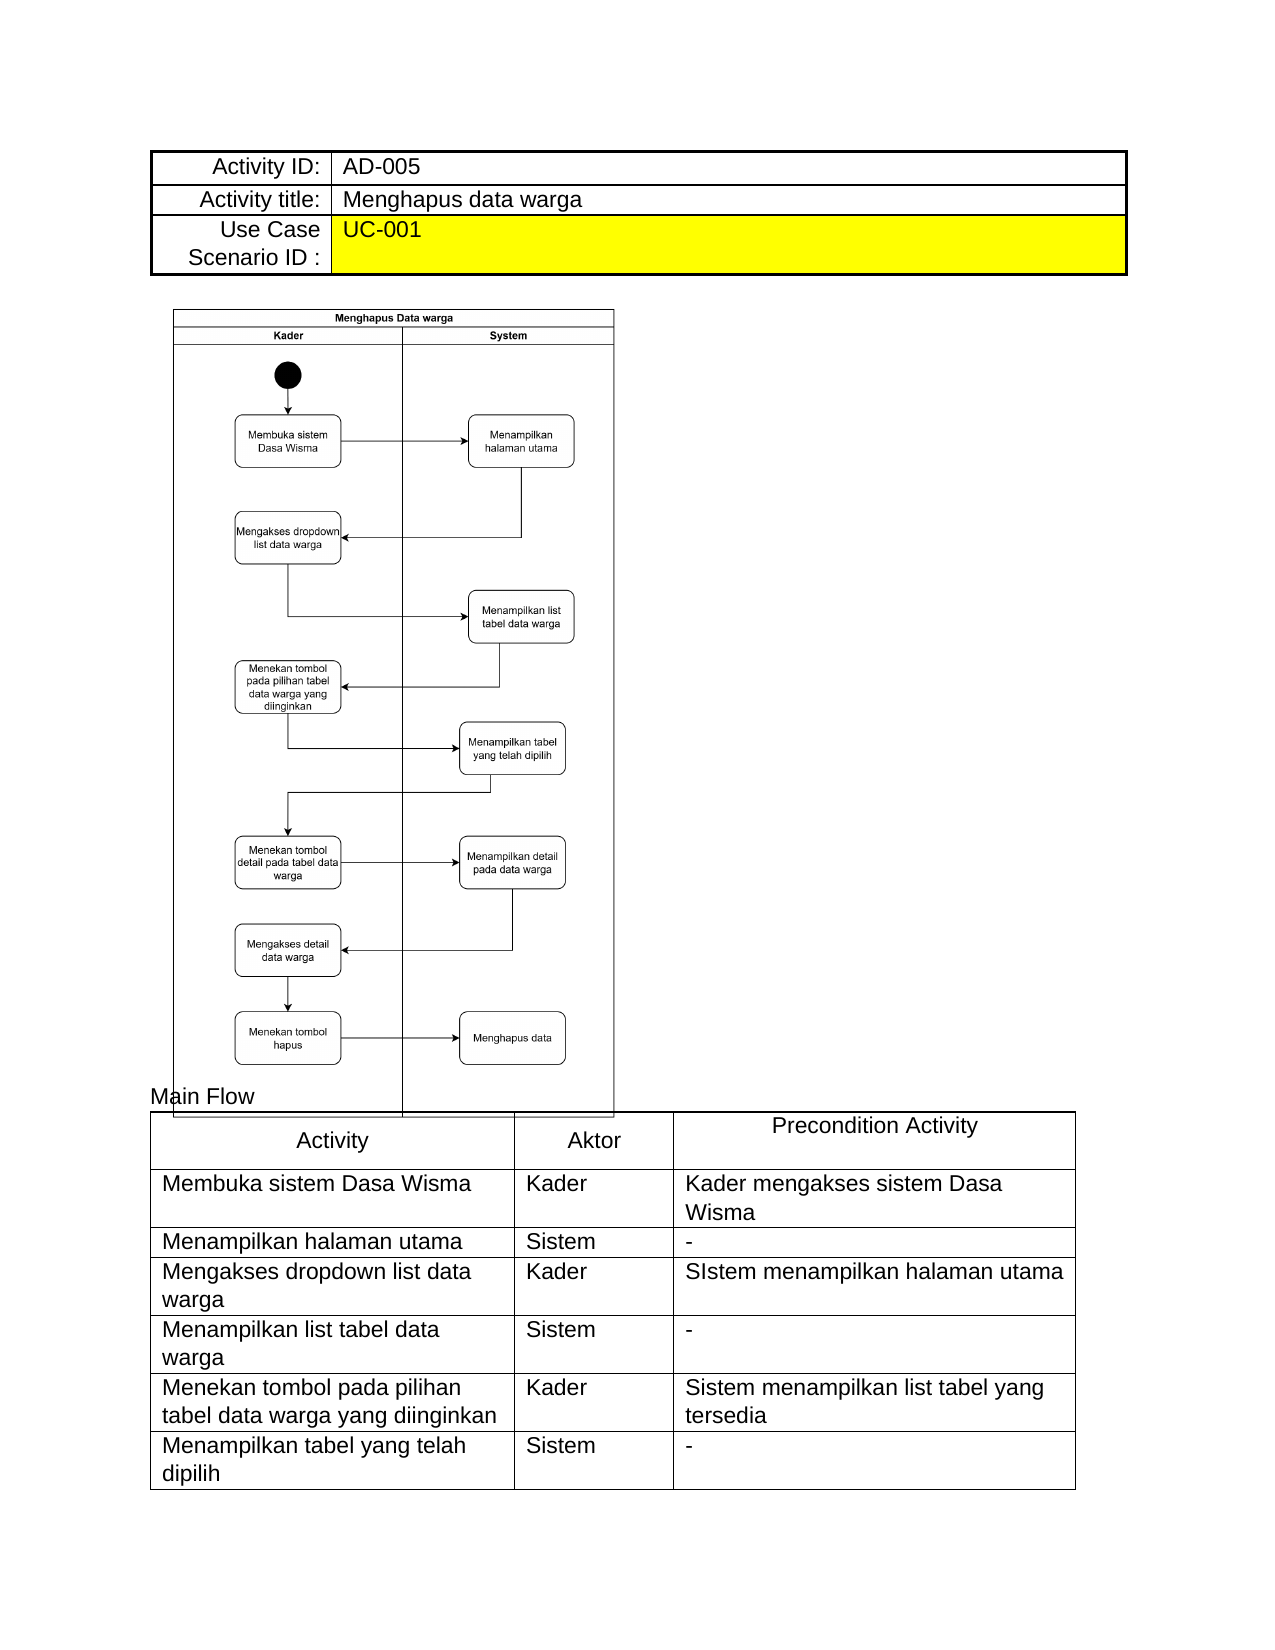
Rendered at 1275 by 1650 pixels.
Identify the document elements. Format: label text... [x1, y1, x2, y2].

table_cell Use Case Scenario ID : [153, 216, 331, 273]
table_header Activity [151, 1113, 514, 1169]
table_cell Menekan tombol pada pilihan tabel data warga yang diinginkan [151, 1374, 514, 1431]
table_cell Menampilkan tabel yang telah dipilih [151, 1432, 514, 1488]
table_cell Menampilkan halaman utama [151, 1228, 514, 1257]
text Main Flow [150, 1083, 1125, 1109]
table_cell Kader [515, 1258, 673, 1315]
table_cell Menghapus data warga [332, 186, 1125, 214]
table_cell SIstem menampilkan halaman utama [674, 1258, 1075, 1315]
table_cell Sistem [515, 1228, 673, 1257]
table_header Aktor [515, 1113, 673, 1169]
table_cell Menampilkan list tabel data warga [151, 1316, 514, 1373]
table_header Activity ID: [153, 153, 331, 184]
table_cell Mengakses dropdown list data warga [151, 1258, 514, 1315]
table_cell Activity title: [153, 186, 331, 214]
table_header Precondition Activity [674, 1113, 1075, 1169]
table_cell Kader mengakses sistem Dasa Wisma [674, 1170, 1075, 1227]
table_cell - [674, 1432, 1075, 1488]
table_cell Kader [515, 1170, 673, 1227]
table_cell Kader [515, 1374, 673, 1431]
table_cell - [674, 1228, 1075, 1257]
picture [164, 301, 623, 1083]
table_header AD-005 [332, 153, 1125, 184]
table_cell Sistem [515, 1432, 673, 1488]
table_cell - [674, 1316, 1075, 1373]
table_cell Sistem menampilkan list tabel yang tersedia [674, 1374, 1075, 1431]
table_cell Sistem [515, 1316, 673, 1373]
table_cell UC-001 [332, 216, 1125, 273]
table_cell Membuka sistem Dasa Wisma [151, 1170, 514, 1227]
